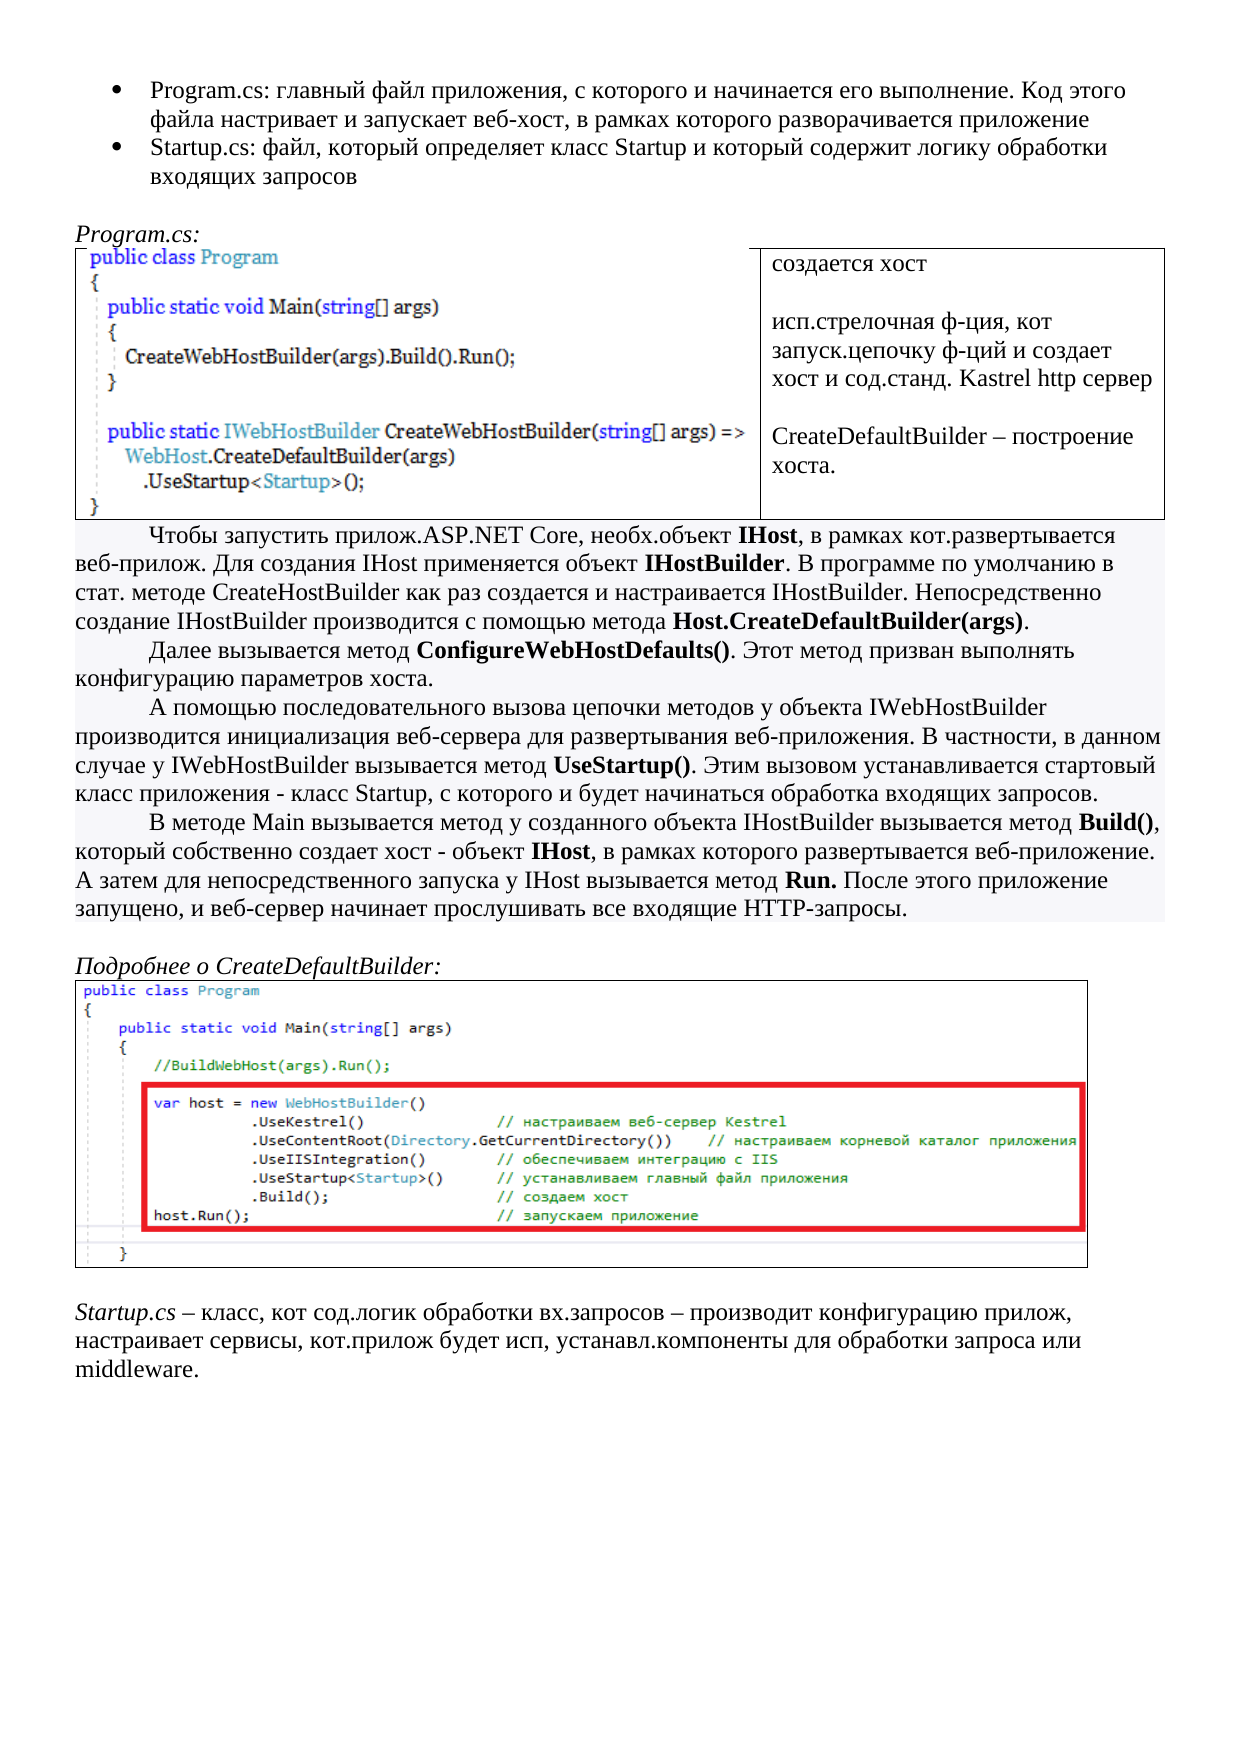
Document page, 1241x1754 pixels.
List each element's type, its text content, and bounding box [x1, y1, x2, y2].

text Далее вызывается метод ConfigureWebHostDefaults(). Этот метод призван выполнять конфигурацию параметров хоста. [75, 635, 1165, 692]
picture [86, 248, 750, 519]
text В методе Main вызывается метод у созданного объекта IHostBuilder вызывается метод Build(), который собственно создает хост - объект IHost, в рамках которого развертывается веб-приложение. А затем для непосредственного запуска у IHost вызывается метод Run. После этого приложение запущено, и веб-сервер начинает прослушивать все входящие HTTP-запросы. [75, 807, 1165, 922]
table_header [750, 249, 760, 519]
picture [76, 981, 1087, 1267]
text Program.cs: [75, 219, 1165, 247]
list Startup.cs: файл, который определяет класс Startup и который содержит логику обработки входящих запросов [112, 132, 1165, 190]
text А помощью последовательного вызова цепочки методов у объекта IWebHostBuilder производится инициализация веб-сервера для развертывания веб-приложения. В частности, в данном случае у IWebHostBuilder вызывается метод UseStartup(). Этим вызовом устанавливается стартовый класс приложения - класс Startup, с которого и будет начинаться обработка входящих запросов. [75, 692, 1165, 807]
table_header [76, 249, 86, 519]
table_header создается хост исп.стрелочная ф-ция, кот запуск.цепочку ф-ций и создает хост и сод.станд. Kastrel http сервер CreateDefaultBuilder – построение хоста. [761, 249, 1164, 519]
list Program.cs: главный файл приложения, с которого и начинается его выполнение. Код этого файла настривает и запускает веб-хост, в рамках которого разворачивается приложение [112, 75, 1165, 132]
text Startup.cs – класс, кот сод.логик обработки вх.запросов – производит конфигурацию прилож, настраивает сервисы, кот.прилож будет исп, устанавл.компоненты для обработки запроса или middleware. [75, 1297, 1165, 1383]
text Чтобы запустить прилож.ASP.NET Core, необх.объект IHost, в рамках кот.развертывается веб-прилож. Для создания IHost применяется объект IHostBuilder. В программе по умолчанию в стат. методе CreateHostBuilder как раз создается и настраивается IHostBuilder. Непосредственно создание IHostBuilder производится с помощью метода Host.CreateDefaultBuilder(args). [75, 520, 1165, 635]
text Подробнее о CreateDefaultBuilder: [75, 951, 1165, 980]
